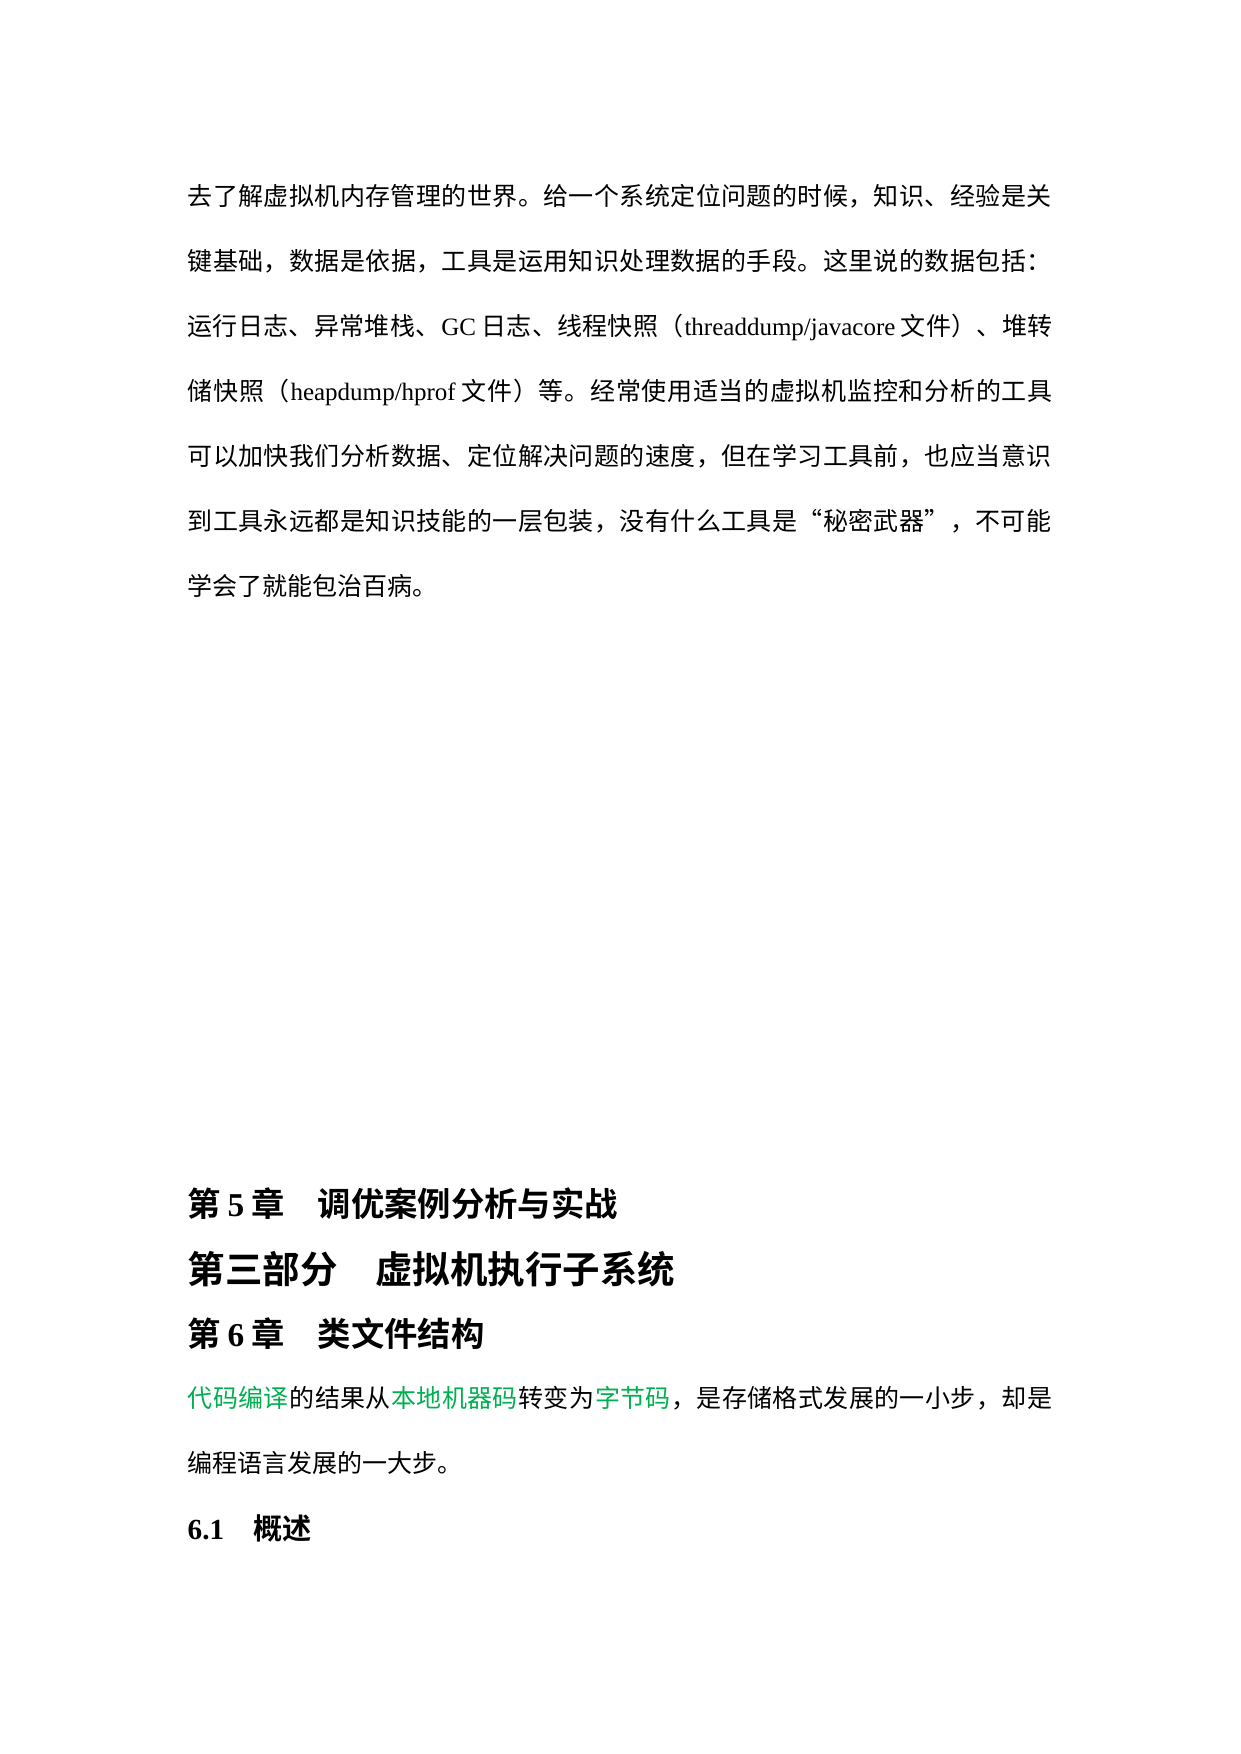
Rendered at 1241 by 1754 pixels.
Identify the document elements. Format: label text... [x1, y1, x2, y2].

text 第三部分 虚拟机执行子系统 [187, 1234, 1053, 1299]
text 第5章 调优案例分析与实战 [187, 1169, 1053, 1234]
text 第6章 类文件结构 [187, 1299, 1053, 1364]
text 6.1 概述 [187, 1494, 1053, 1559]
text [187, 162, 1053, 617]
text 代码编译的结果从本地机器码转变为字节码，是存储格式发展的一小步，却是编程语言发展的一大步。 [187, 1364, 1053, 1494]
